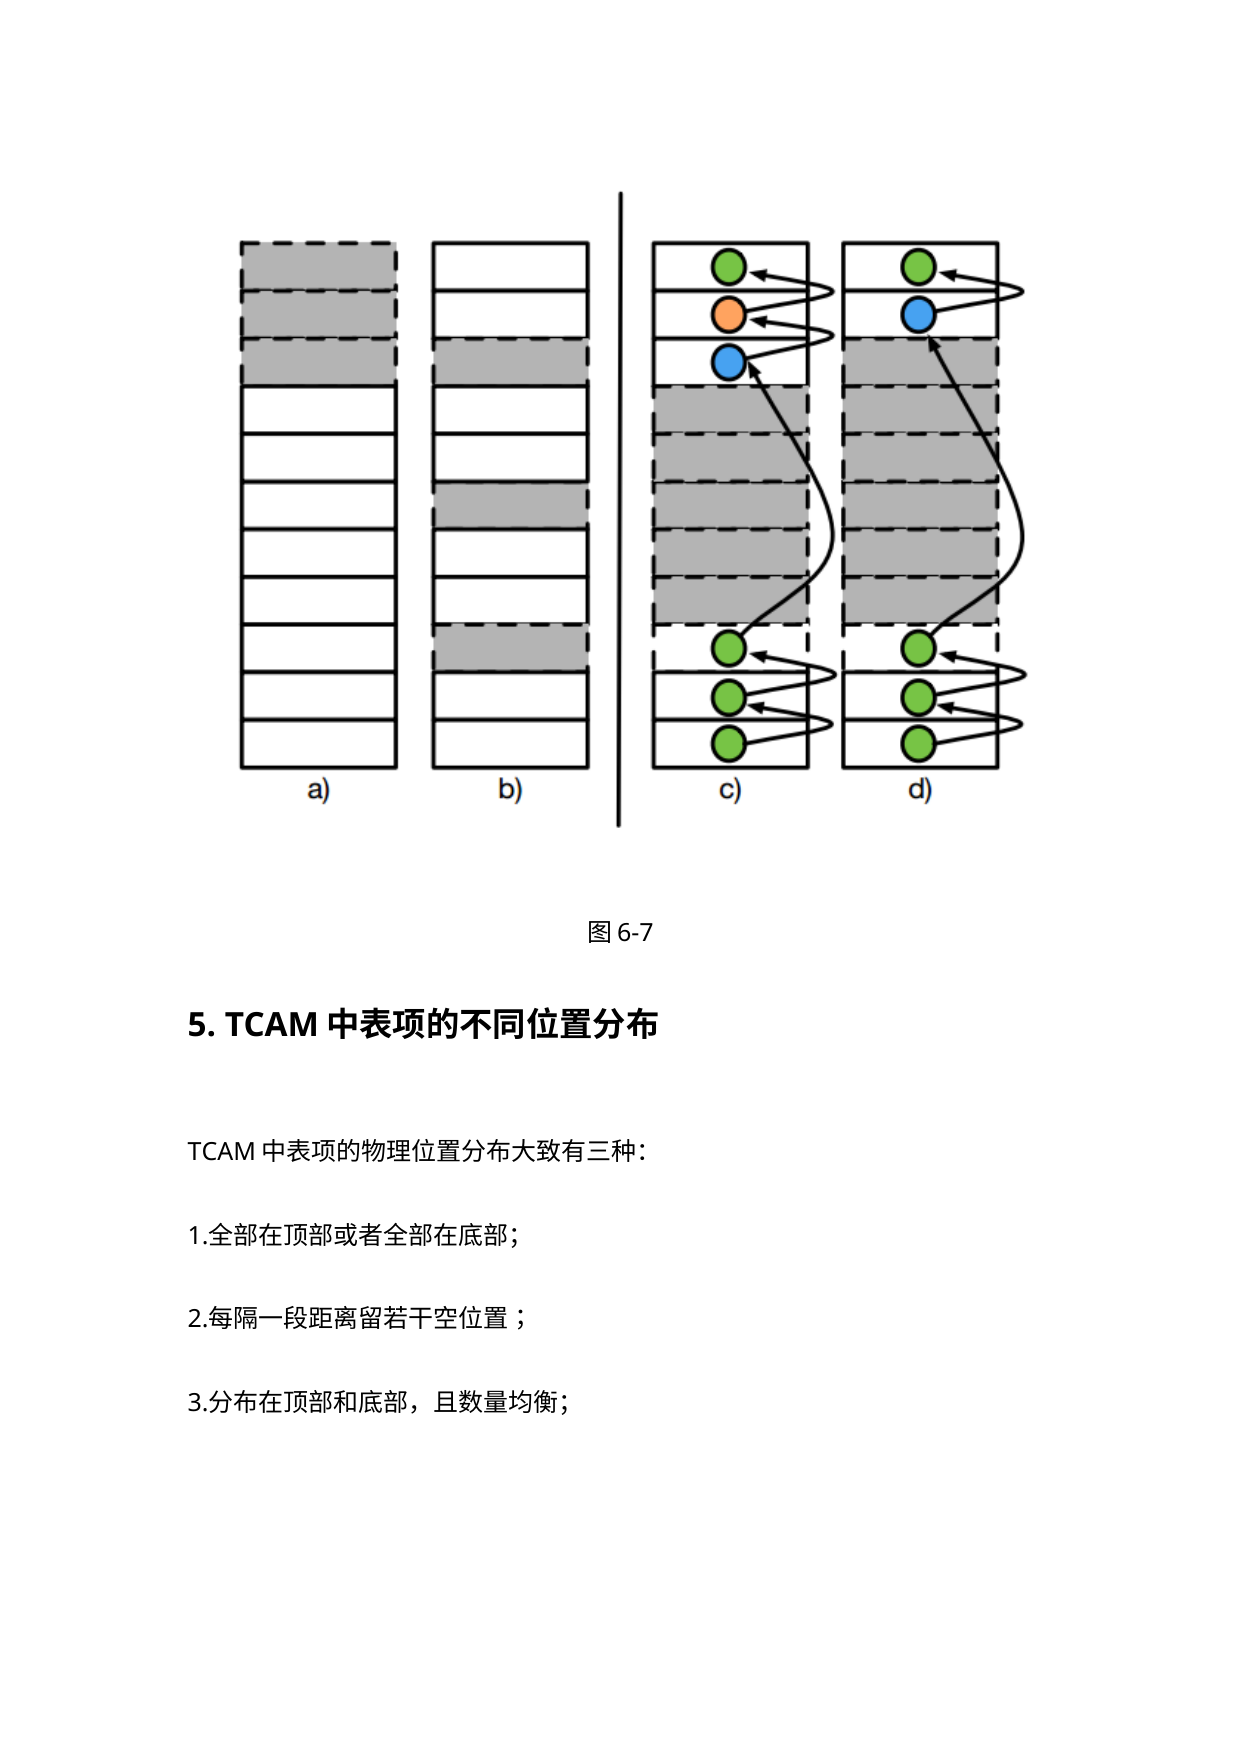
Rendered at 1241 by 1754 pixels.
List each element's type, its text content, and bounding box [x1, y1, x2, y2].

picture [187, 162, 1063, 862]
subtitle 5. TCAM中表项的不同位置分布 [187, 990, 1053, 1055]
text 3.分布在顶部和底部，且数量均衡； [187, 1368, 1053, 1433]
text 2.每隔一段距离留若干空位置； [187, 1285, 1053, 1350]
text 图6-7 [187, 898, 1053, 963]
text TCAM中表项的物理位置分布大致有三种： [187, 1117, 1053, 1182]
text 1.全部在顶部或者全部在底部； [187, 1201, 1053, 1266]
